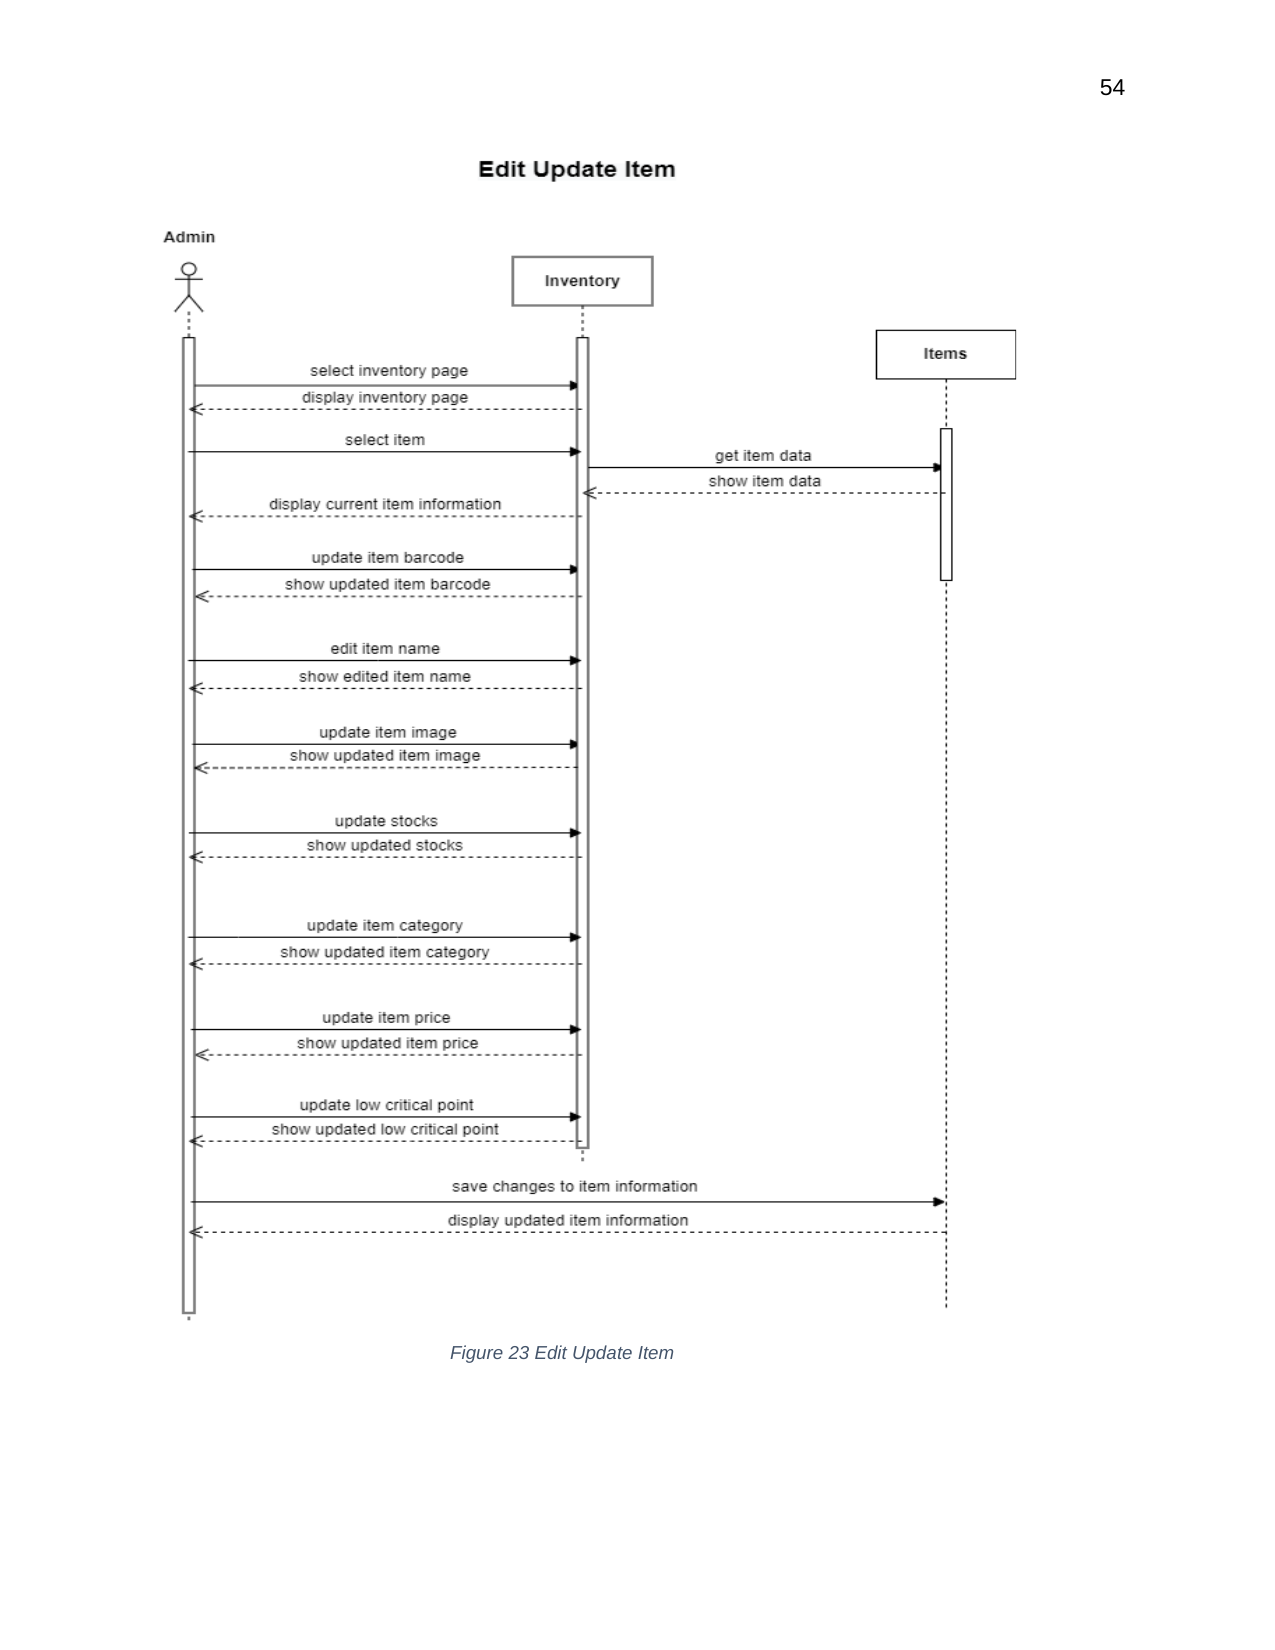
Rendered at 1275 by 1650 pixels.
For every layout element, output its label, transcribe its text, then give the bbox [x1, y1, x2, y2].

picture [150, 150, 1017, 1324]
text Figure 23 Edit Update Item [375, 1342, 1125, 1364]
